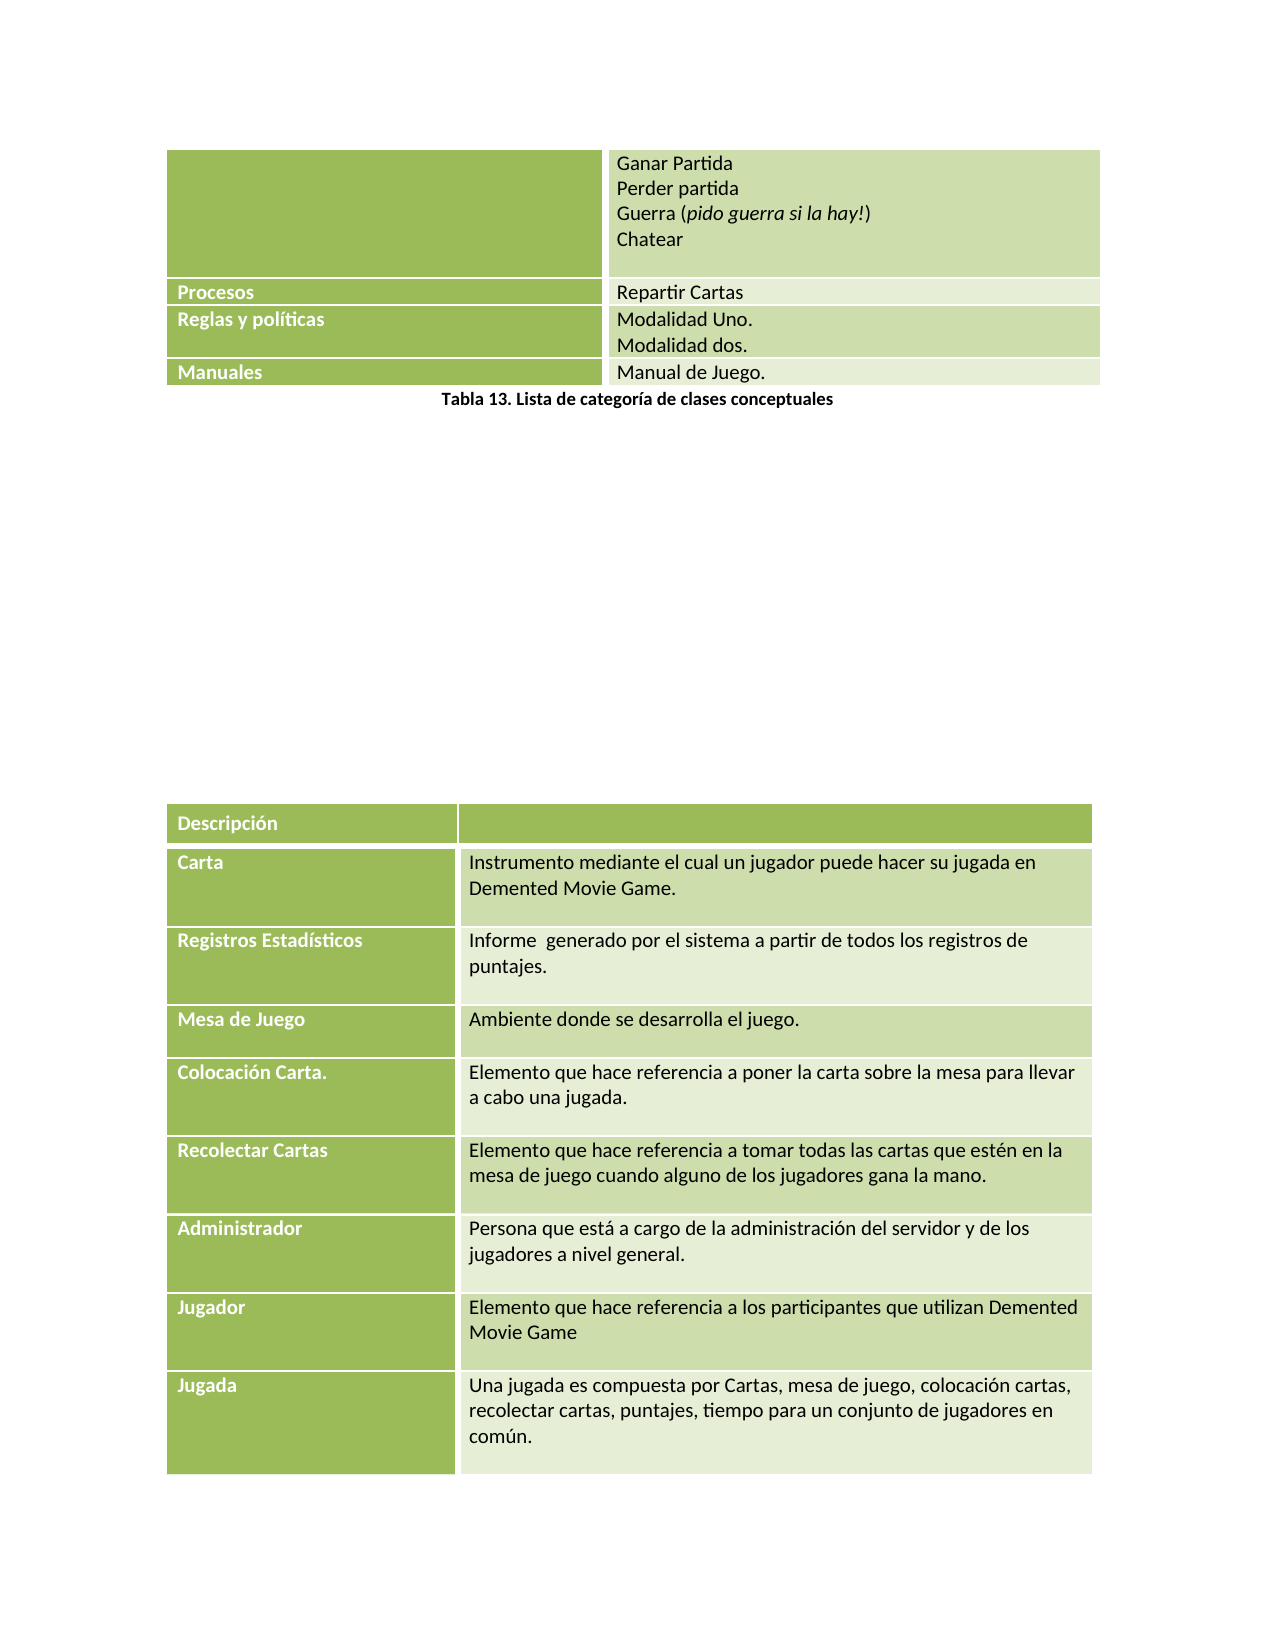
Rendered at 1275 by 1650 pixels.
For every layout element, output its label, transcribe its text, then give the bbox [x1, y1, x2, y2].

table_cell Elemento que hace referencia a poner la carta sobre la mesa para llevar a cabo una jugada. [461, 1059, 1092, 1135]
table_cell Jugador [167, 1294, 455, 1370]
table_cell Registros Estadísticos [167, 928, 455, 1004]
table_cell Instrumento mediante el cual un jugador puede hacer su jugada en Demented Movie Game. [461, 849, 1092, 926]
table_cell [609, 150, 1100, 277]
table_cell Procesos [167, 279, 602, 304]
table_cell Informe generado por el sistema a partir de todos los registros de puntajes. [461, 928, 1092, 1004]
table_cell Reglas y políticas [167, 306, 602, 357]
table_cell Elemento que hace referencia a los participantes que utilizan Demented Movie Game [461, 1294, 1092, 1370]
table_cell Manuales [167, 359, 602, 385]
table_cell Colocación Carta. [167, 1059, 455, 1135]
table_cell Recolectar Cartas [167, 1137, 455, 1213]
table_cell Persona que está a cargo de la administración del servidor y de los jugadores a nivel general. [461, 1216, 1092, 1292]
table_header [459, 804, 1092, 843]
text Tabla 13. Lista de categoría de clases conceptuales [177, 387, 1098, 410]
table_cell Mesa de Juego [167, 1006, 455, 1057]
table_cell Carta [167, 849, 455, 926]
table_cell Modalidad Uno. Modalidad dos. [609, 306, 1100, 357]
table_cell Ambiente donde se desarrolla el juego. [461, 1006, 1092, 1057]
table_cell Una jugada es compuesta por Cartas, mesa de juego, colocación cartas, recolectar cartas, puntajes, tiempo para un conjunto de jugadores en común. [461, 1372, 1092, 1474]
table_cell Elemento que hace referencia a tomar todas las cartas que estén en la mesa de juego cuando alguno de los jugadores gana la mano. [461, 1137, 1092, 1213]
table_cell Manual de Juego. [609, 359, 1100, 385]
table_cell Hechos [167, 150, 602, 277]
table_header Descripción [167, 804, 457, 843]
table_cell Administrador [167, 1216, 455, 1292]
table_cell Jugada [167, 1372, 455, 1474]
table_cell Repartir Cartas [609, 279, 1100, 304]
